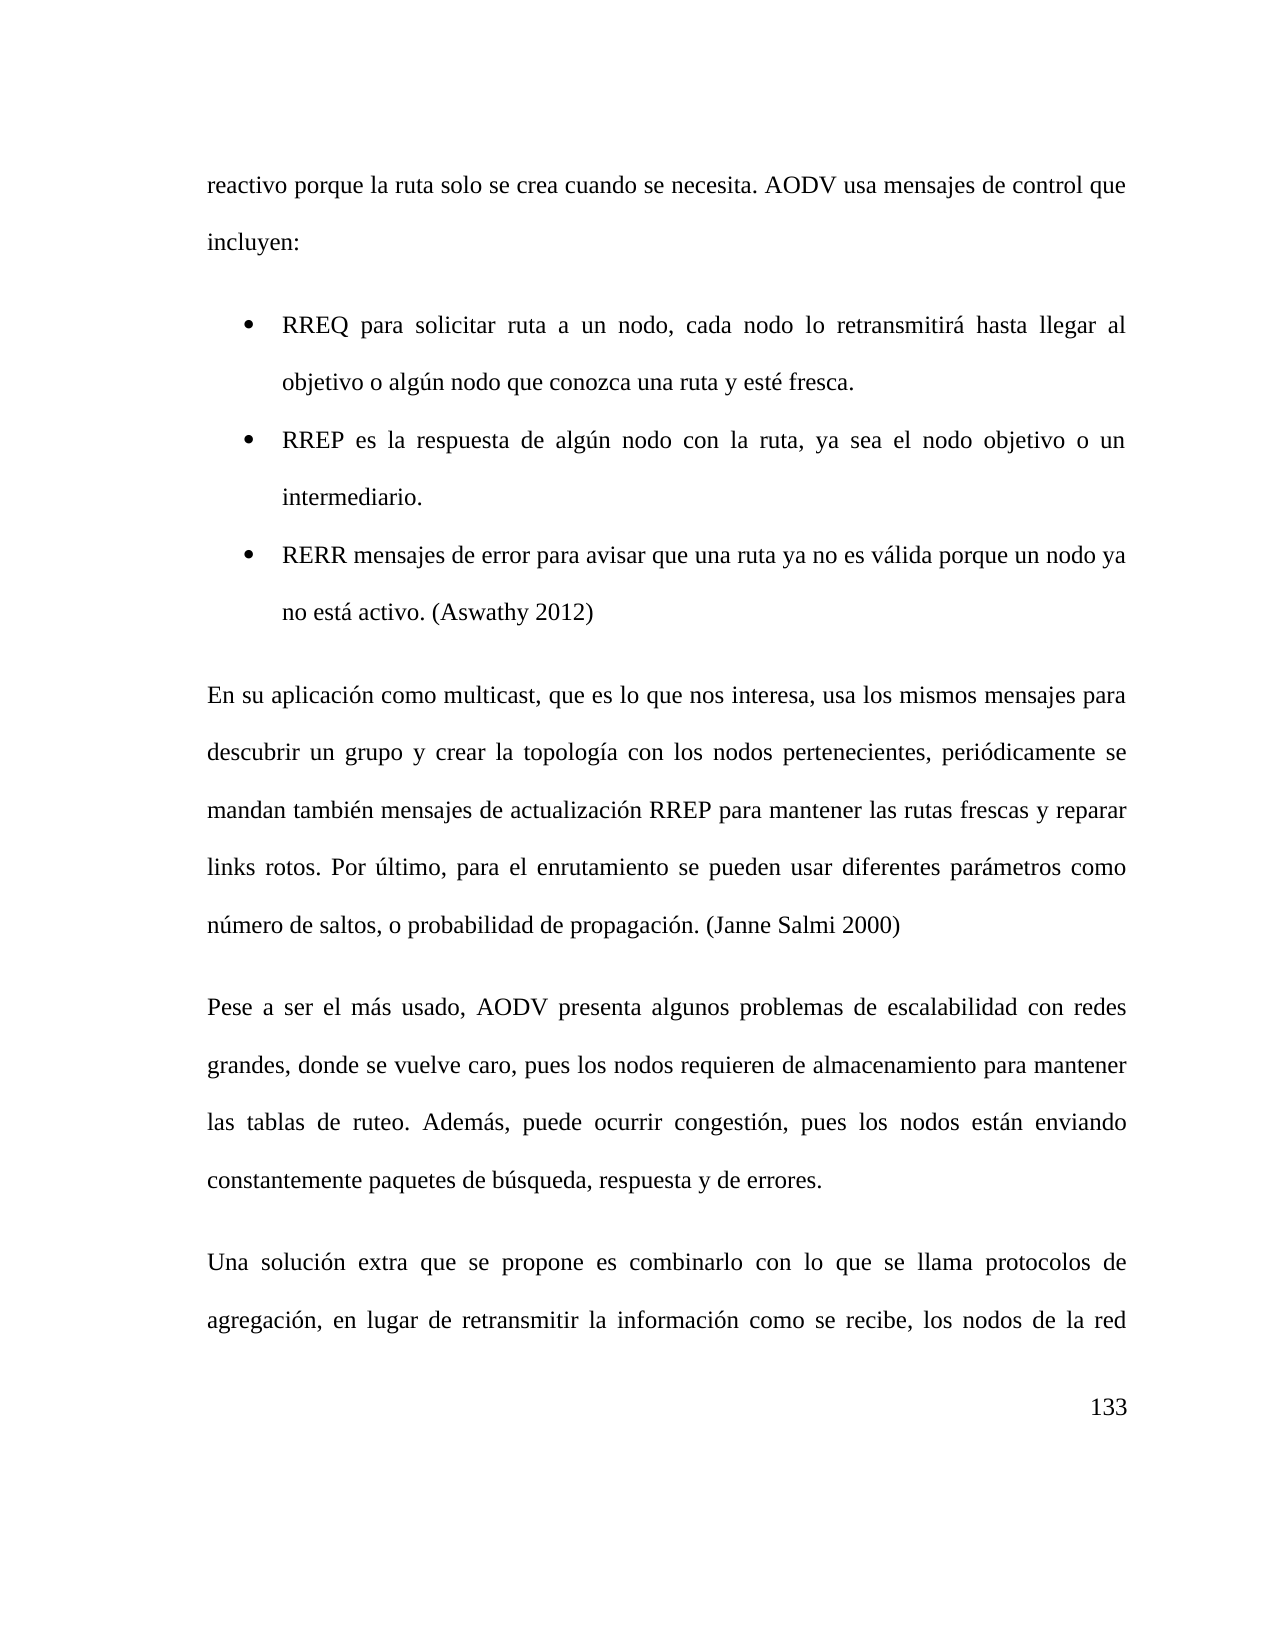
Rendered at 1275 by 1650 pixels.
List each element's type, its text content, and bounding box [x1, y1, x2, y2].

text Pese a ser el más usado, AODV presenta algunos problemas de escalabilidad con redes grandes, donde se vuelve caro, pues los nodos requieren de almacenamiento para mantener las tablas de ruteo. Además, puede ocurrir congestión, pues los nodos están enviando constantemente paquetes de búsqueda, respuesta y de errores. [207, 992, 1127, 1194]
list RREP es la respuesta de algún nodo con la ruta, ya sea el nodo objetivo o un intermediario. [244, 425, 1127, 511]
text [207, 170, 1127, 256]
list RERR mensajes de error para avisar que una ruta ya no es válida porque un nodo ya no está activo. (Aswathy 2012) [244, 540, 1127, 626]
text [207, 1247, 1127, 1334]
list RREQ para solicitar ruta a un nodo, cada nodo lo retransmitirá hasta llegar al objetivo o algún nodo que conozca una ruta y esté fresca. [244, 310, 1127, 396]
text En su aplicación como multicast, que es lo que nos interesa, usa los mismos mensajes para descubrir un grupo y crear la topología con los nodos pertenecientes, periódicamente se mandan también mensajes de actualización RREP para mantener las rutas frescas y reparar links rotos. Por último, para el enrutamiento se pueden usar diferentes parámetros como número de saltos, o probabilidad de propagación. (Janne Salmi 2000) [207, 680, 1127, 939]
